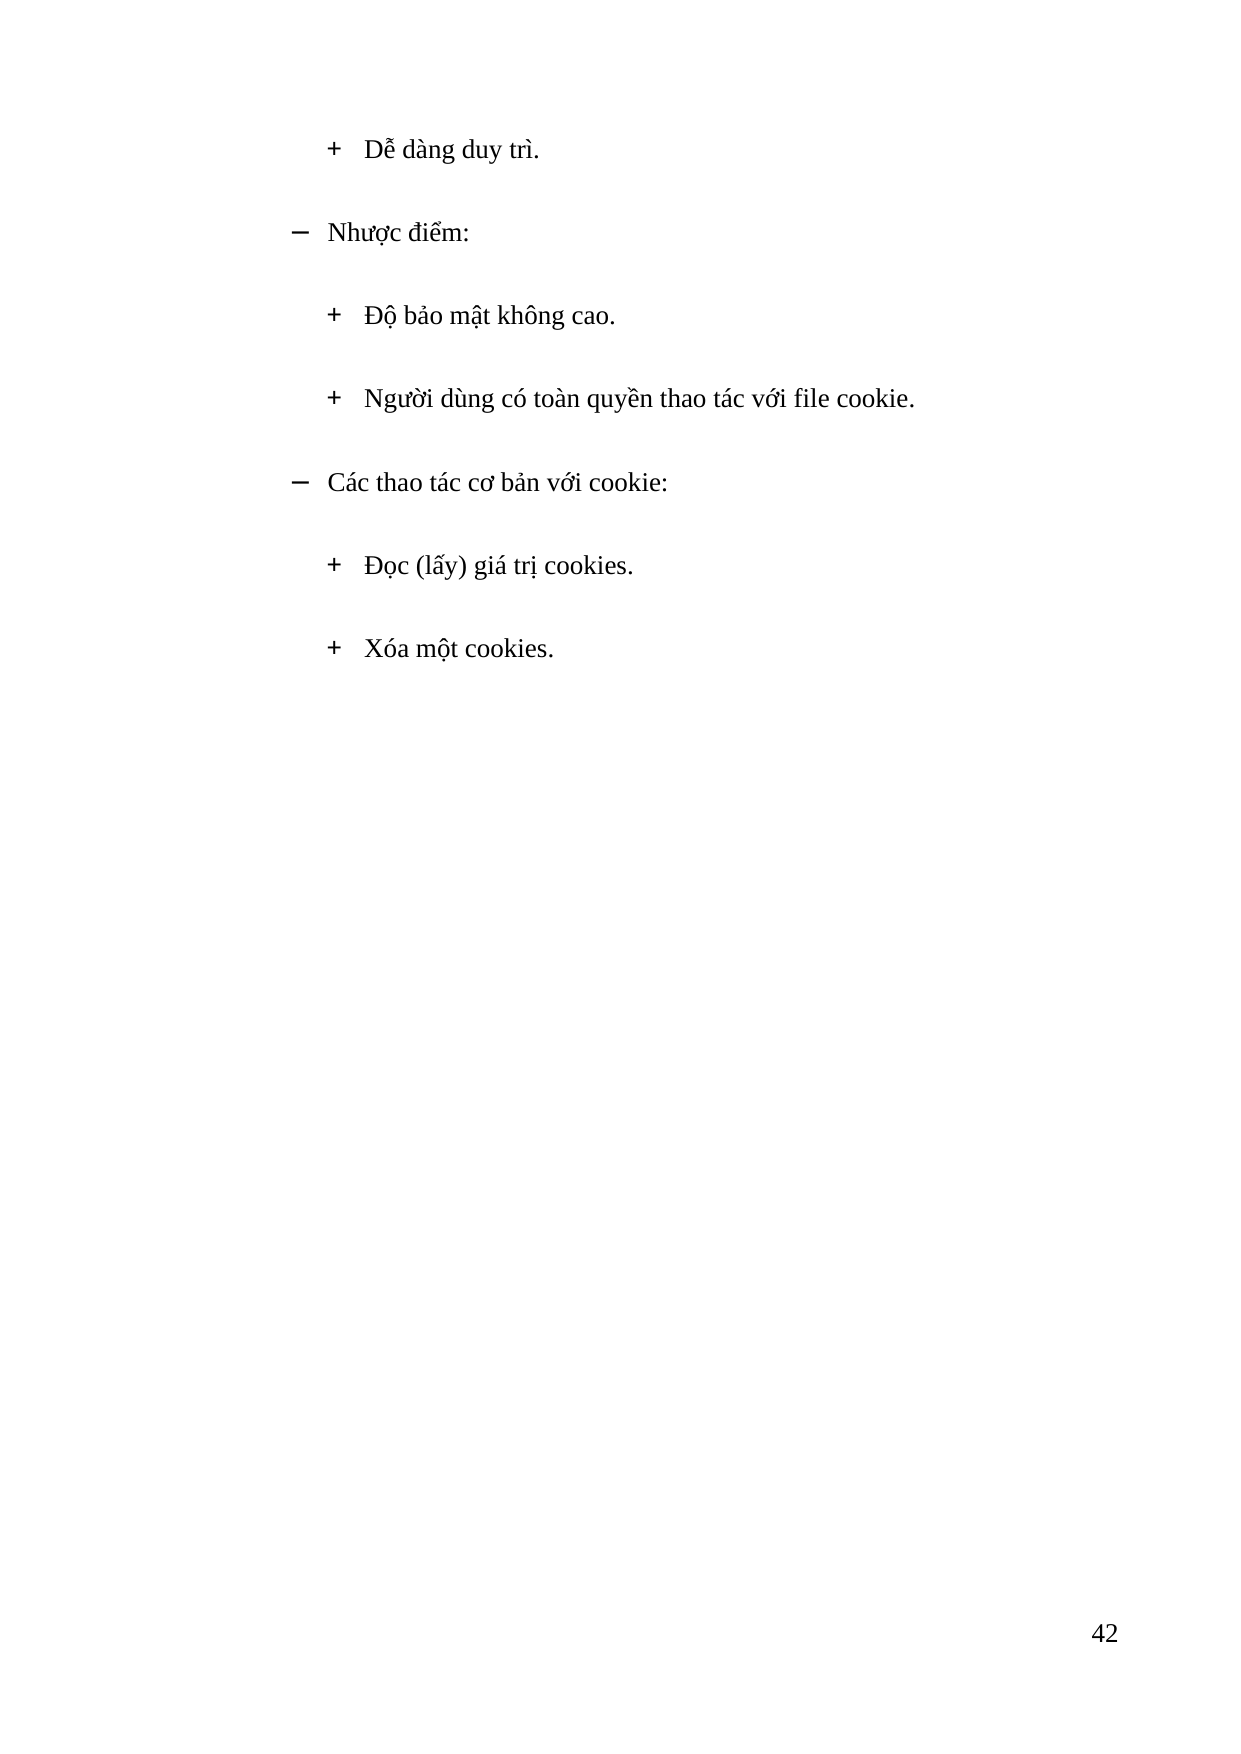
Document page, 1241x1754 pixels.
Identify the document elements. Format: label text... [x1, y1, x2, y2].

list Người dùng có toàn quyền thao tác với file cookie. [326, 368, 1118, 423]
list Các thao tác cơ bản với cookie: [177, 451, 1118, 507]
list Nhược điểm: [177, 201, 1118, 257]
list Độ bảo mật không cao. [326, 284, 1118, 340]
list Dễ dàng duy trì. [326, 118, 1118, 174]
list Xóa một cookies. [326, 617, 1118, 673]
list Đọc (lấy) giá trị cookies. [326, 534, 1118, 590]
